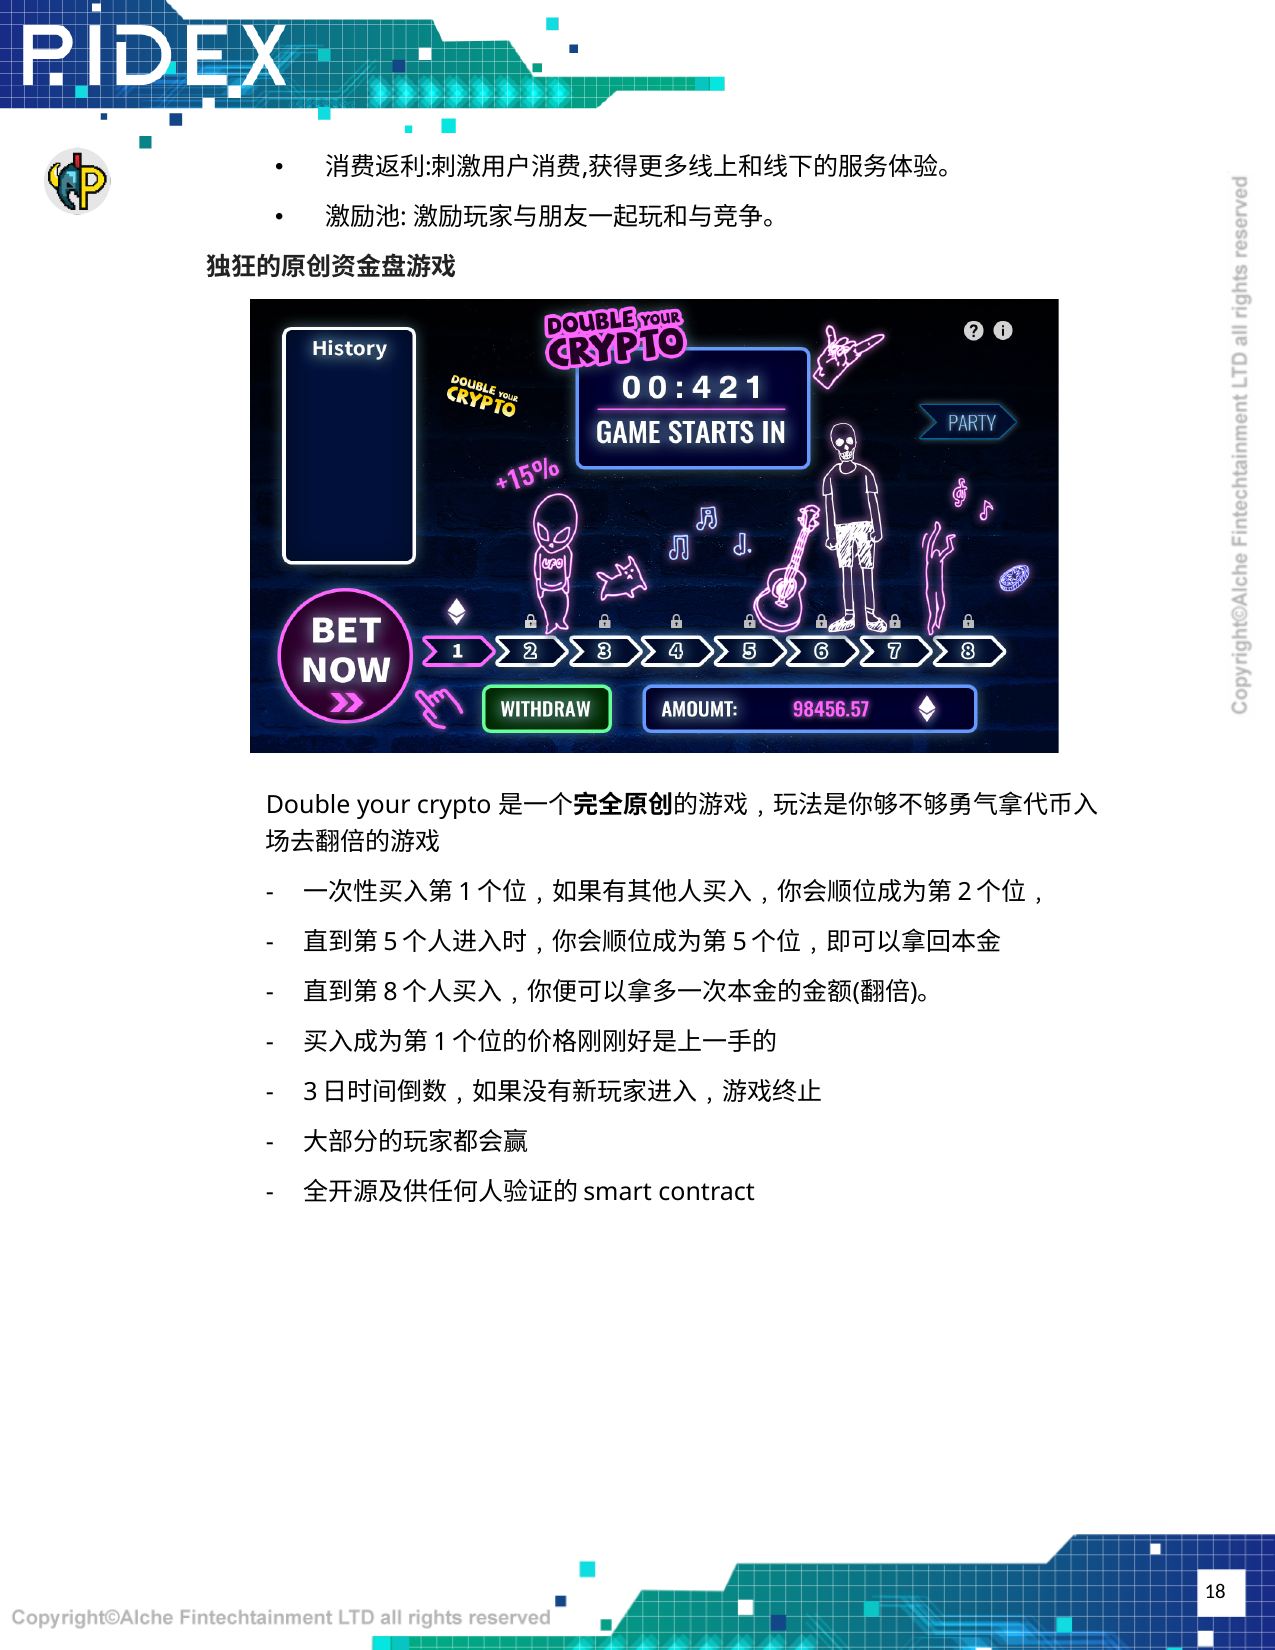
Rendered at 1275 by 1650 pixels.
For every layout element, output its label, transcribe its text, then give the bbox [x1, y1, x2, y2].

list 大部分的玩家都会赢 [266, 1121, 1113, 1159]
list 买入成为第1个位的价格刚刚好是上一手的 [266, 1021, 1113, 1059]
text 独狂的原创资金盘游戏 [207, 246, 1113, 284]
list 激励池: 激励玩家与朋友一起玩和与竞争。 [275, 196, 1113, 234]
list 消费返利:刺激用户消费,获得更多线上和线下的服务体验。 [275, 146, 1113, 184]
picture [1228, 172, 1254, 717]
picture [0, 0, 1047, 218]
picture [250, 299, 1059, 753]
list 3日时间倒数﹐如果没有新玩家进入﹐游戏终止 [266, 1071, 1113, 1109]
picture [0, 1533, 1275, 1650]
list 直到第8个人买入﹐你便可以拿多一次本金的金额(翻倍)。 [266, 971, 1113, 1009]
list 直到第5个人进入时﹐你会顺位成为第5个位﹐即可以拿回本金 [266, 921, 1113, 959]
list 全开源及供任何人验证的smart contract [266, 1171, 1113, 1209]
list 一次性买入第1个位﹐如果有其他人买入﹐你会顺位成为第2个位﹐ [266, 871, 1113, 909]
